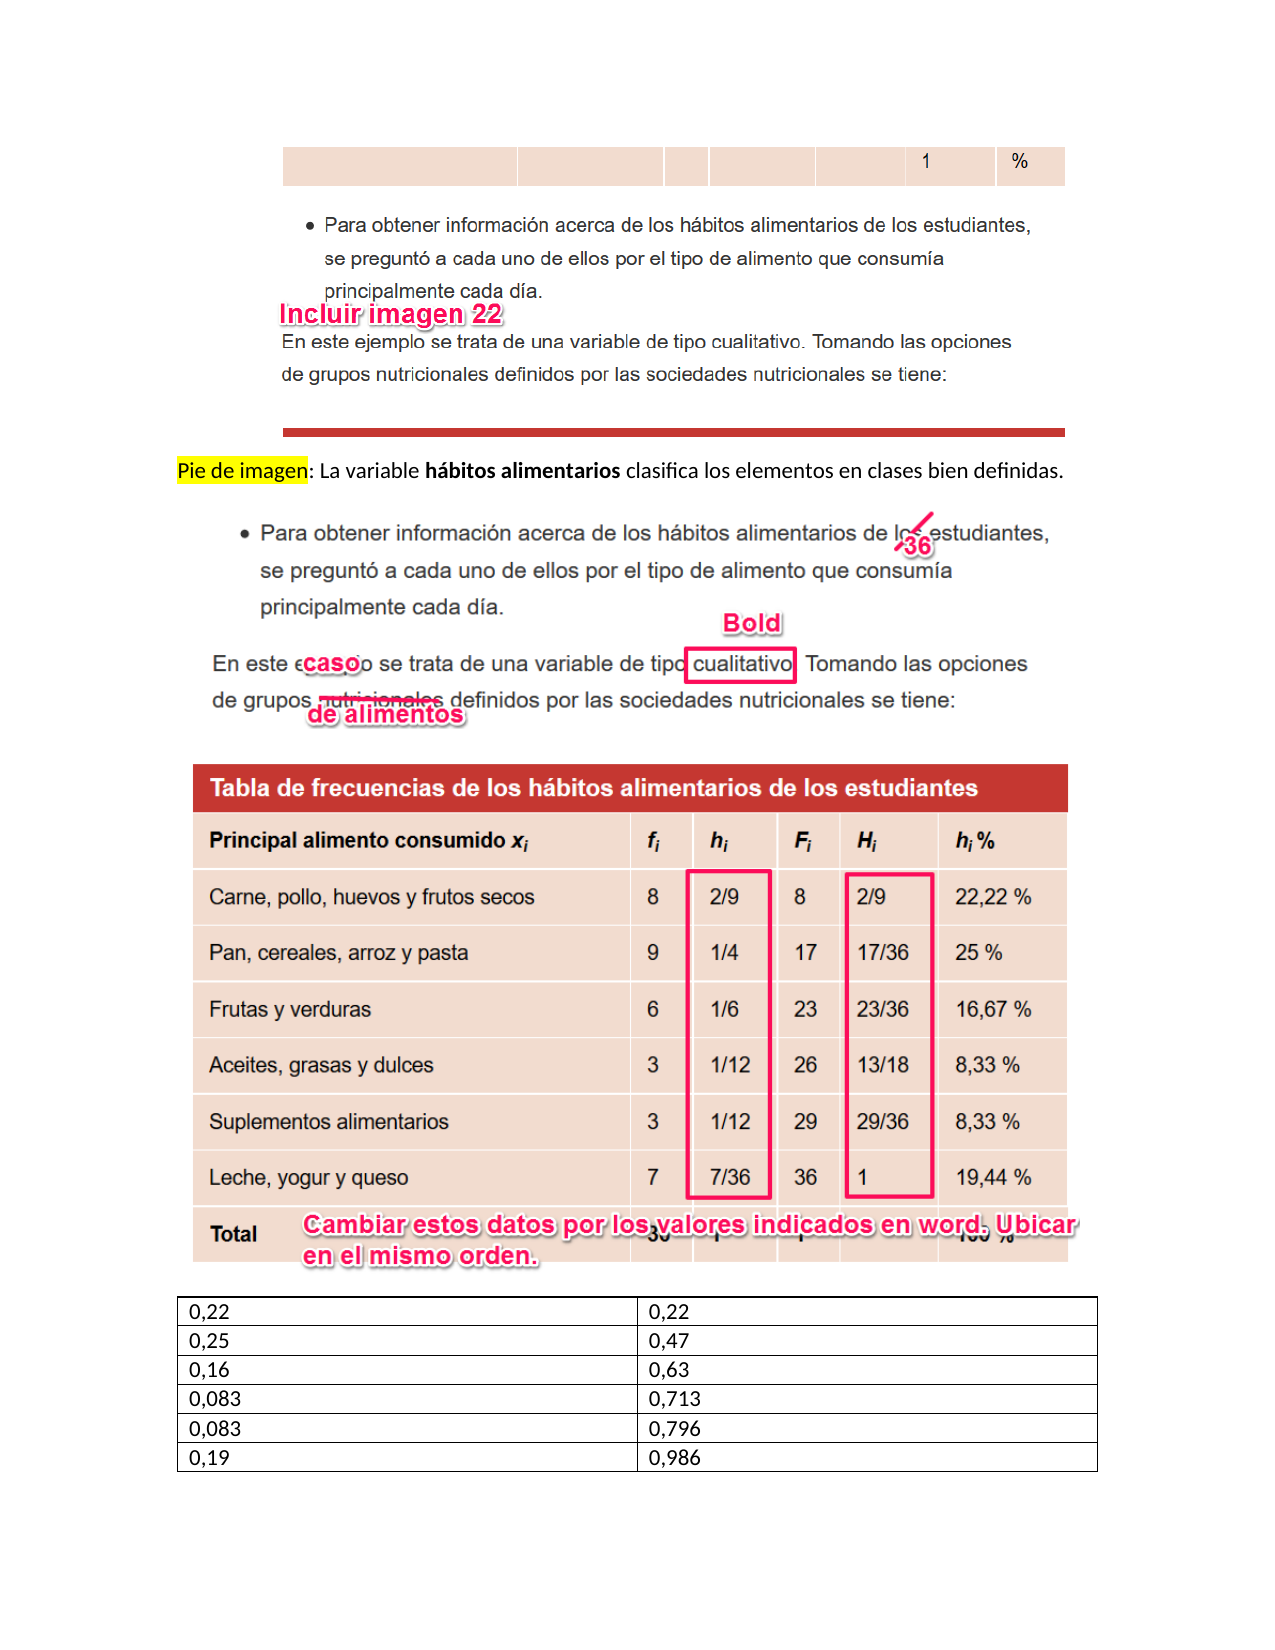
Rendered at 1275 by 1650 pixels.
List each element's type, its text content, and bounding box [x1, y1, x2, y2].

picture [177, 747, 1098, 1278]
picture [177, 147, 1098, 437]
text Pie de imagen: La variable hábitos alimentarios clasifica los elementos en clases bien definidas. [308, 456, 1098, 484]
table_cell 0,986 [638, 1443, 1097, 1471]
table_cell 0,47 [638, 1326, 1097, 1354]
table_header 0,22 [178, 1298, 637, 1325]
table_cell 0,63 [638, 1356, 1097, 1383]
table_cell 0,083 [178, 1414, 637, 1442]
table_header 0,22 [638, 1298, 1097, 1325]
table_cell 0,796 [638, 1414, 1097, 1442]
table_cell 0,083 [178, 1385, 637, 1413]
table_cell 0,19 [178, 1443, 637, 1471]
table_cell 0,16 [178, 1356, 637, 1383]
table_cell 0,25 [178, 1326, 637, 1354]
picture [177, 502, 1098, 729]
table_cell 0,713 [638, 1385, 1097, 1413]
